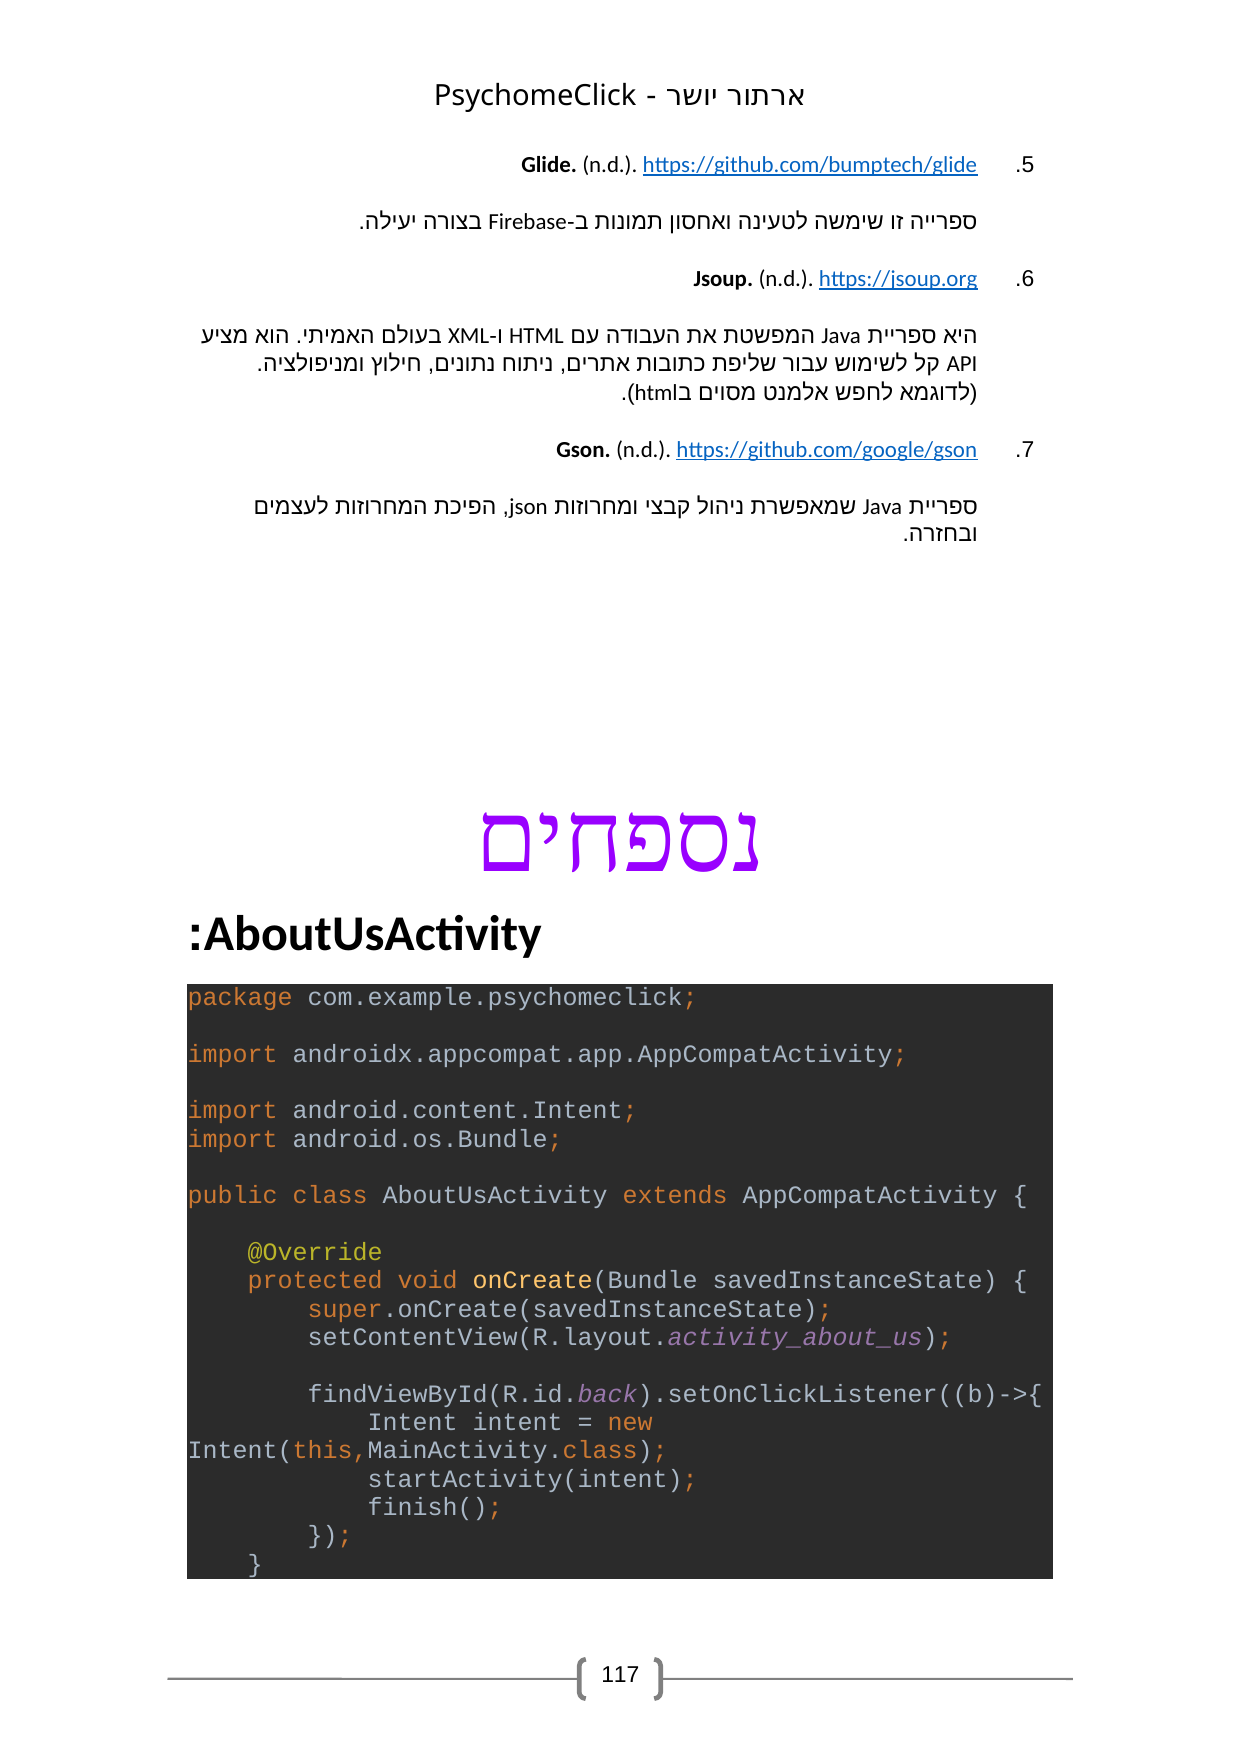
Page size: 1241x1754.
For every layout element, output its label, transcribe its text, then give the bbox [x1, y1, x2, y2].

list Glide. (n.d.). https://github.com/bumptech/glide [187, 150, 1015, 178]
subtitle נספחים [187, 778, 1053, 893]
text ספריית Java שמאפשרת ניהול קבצי ומחרוזות json, הפיכת המחרוזות לעצמים ובחזרה. [187, 492, 978, 546]
list Jsoup. (n.d.). https://jsoup.org [187, 264, 1015, 292]
list Gson. (n.d.). https://github.com/google/gson [187, 435, 1015, 463]
text ספרייה זו שימשה לטעינה ואחסון תמונות ב-Firebase בצורה יעילה. [187, 207, 978, 235]
text AboutUsActivity: [187, 902, 1053, 963]
text היא ספריית Java המפשטת את העבודה עם HTML ו-XML בעולם האמיתי. הוא מציע API קל לשימוש עבור שליפת כתובות אתרים, ניתוח נתונים, חילוץ ומניפולציה. (לדוגמא לחפש אלמנט מסוים בhtml). [187, 322, 978, 406]
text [187, 984, 1053, 1579]
